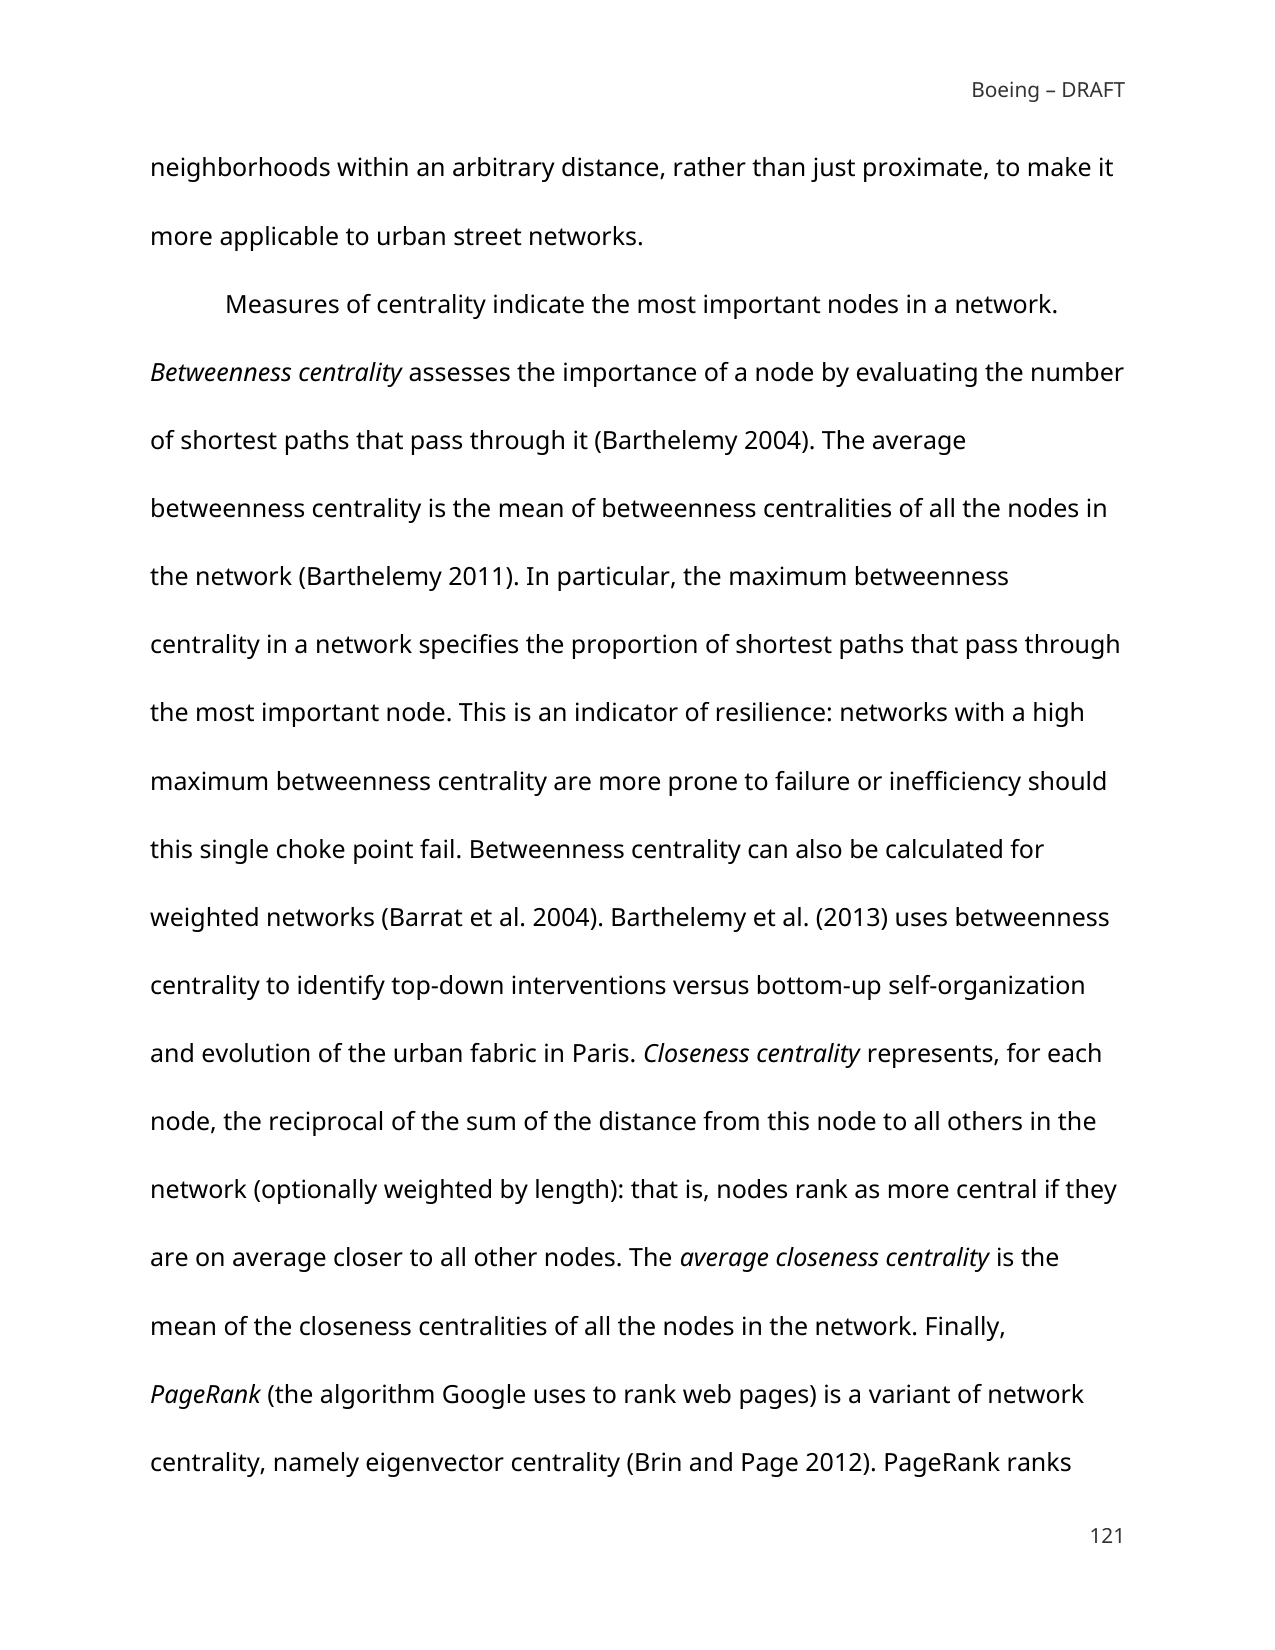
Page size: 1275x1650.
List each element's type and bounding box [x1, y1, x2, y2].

text [150, 150, 1125, 252]
text [150, 286, 1125, 1478]
